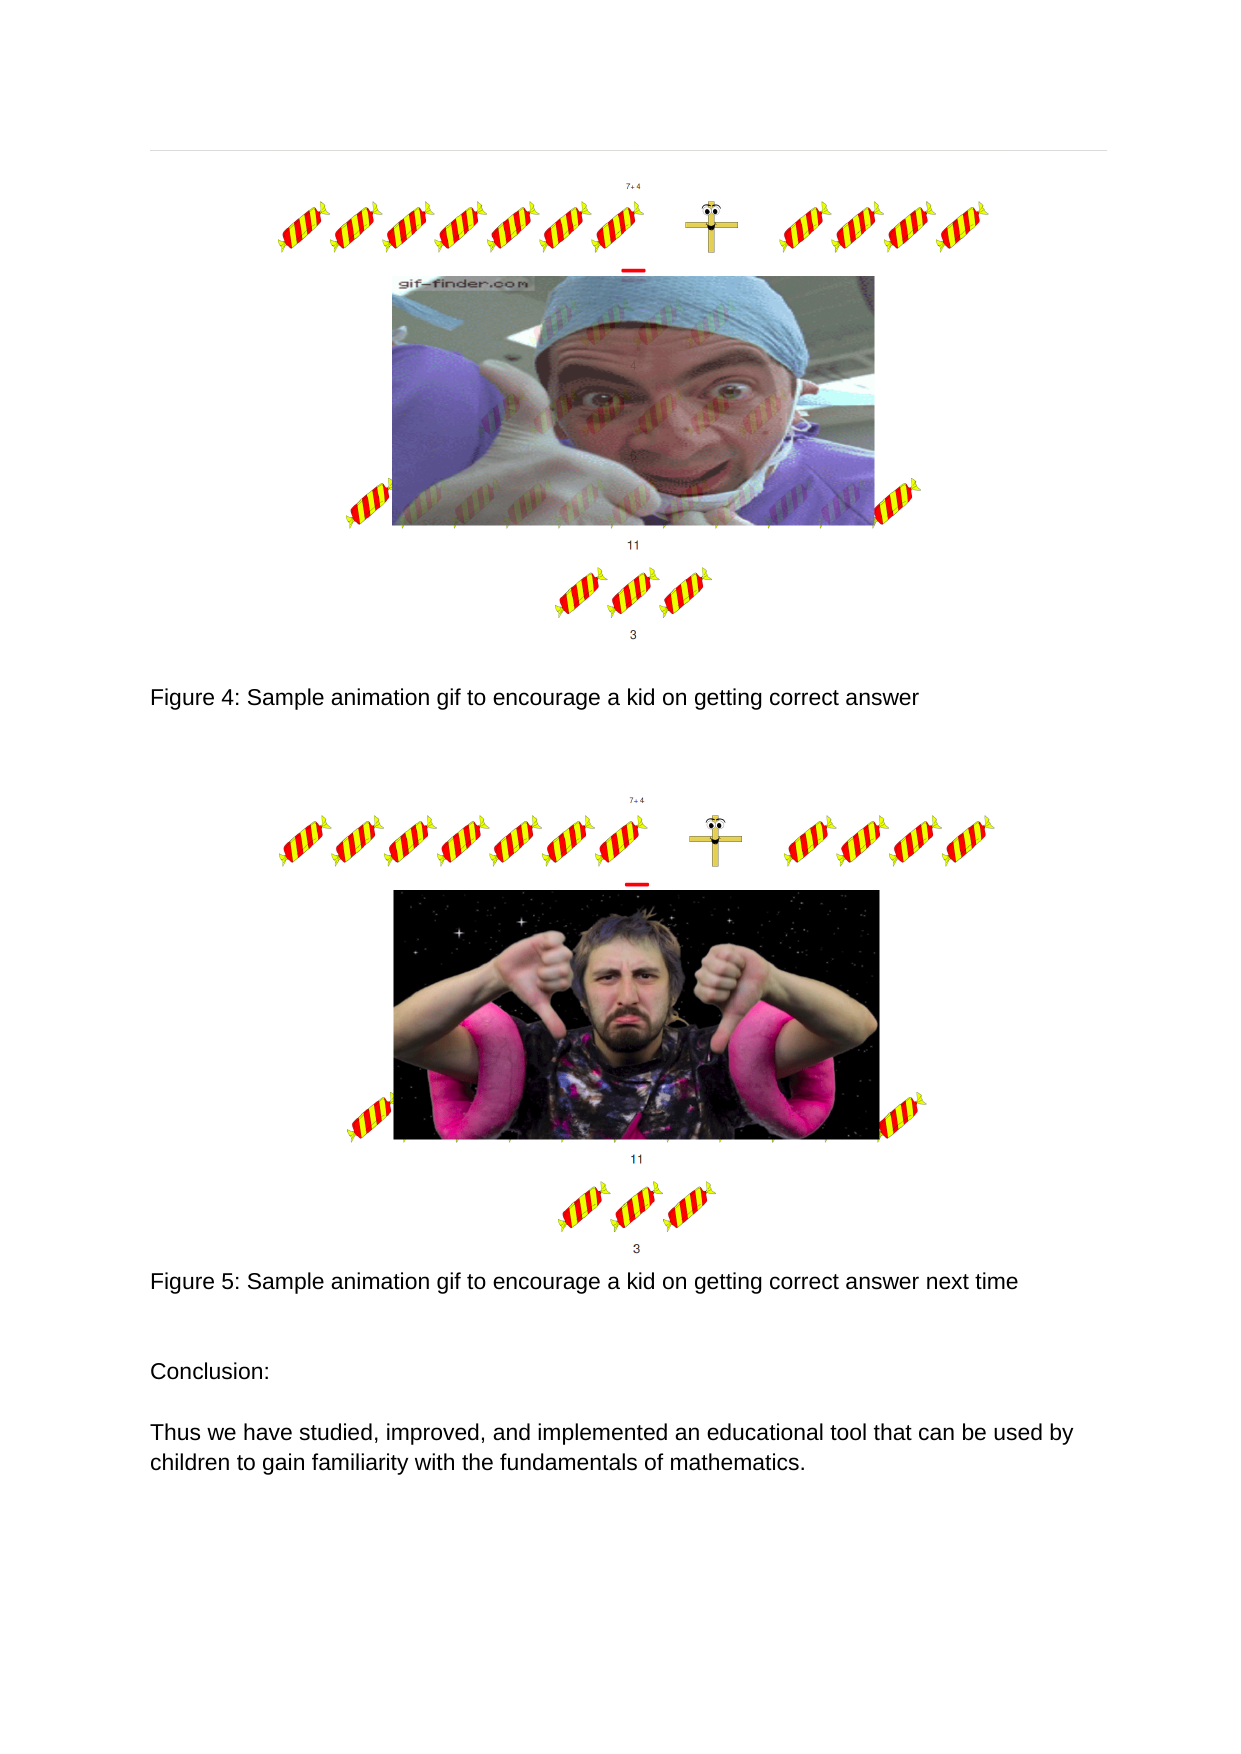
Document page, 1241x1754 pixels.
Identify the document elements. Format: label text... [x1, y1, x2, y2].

picture [150, 774, 1111, 1264]
picture [150, 150, 1108, 650]
text Thus we have studied, improved, and implemented an educational tool that can be used by children to gain familiarity with the fundamentals of mathematics. [150, 1419, 1090, 1475]
text Figure 4: Sample animation gif to encourage a kid on getting correct answer [150, 684, 1090, 710]
text Conclusion: [150, 1358, 1090, 1384]
text Figure 5: Sample animation gif to encourage a kid on getting correct answer next time [150, 1268, 1090, 1294]
